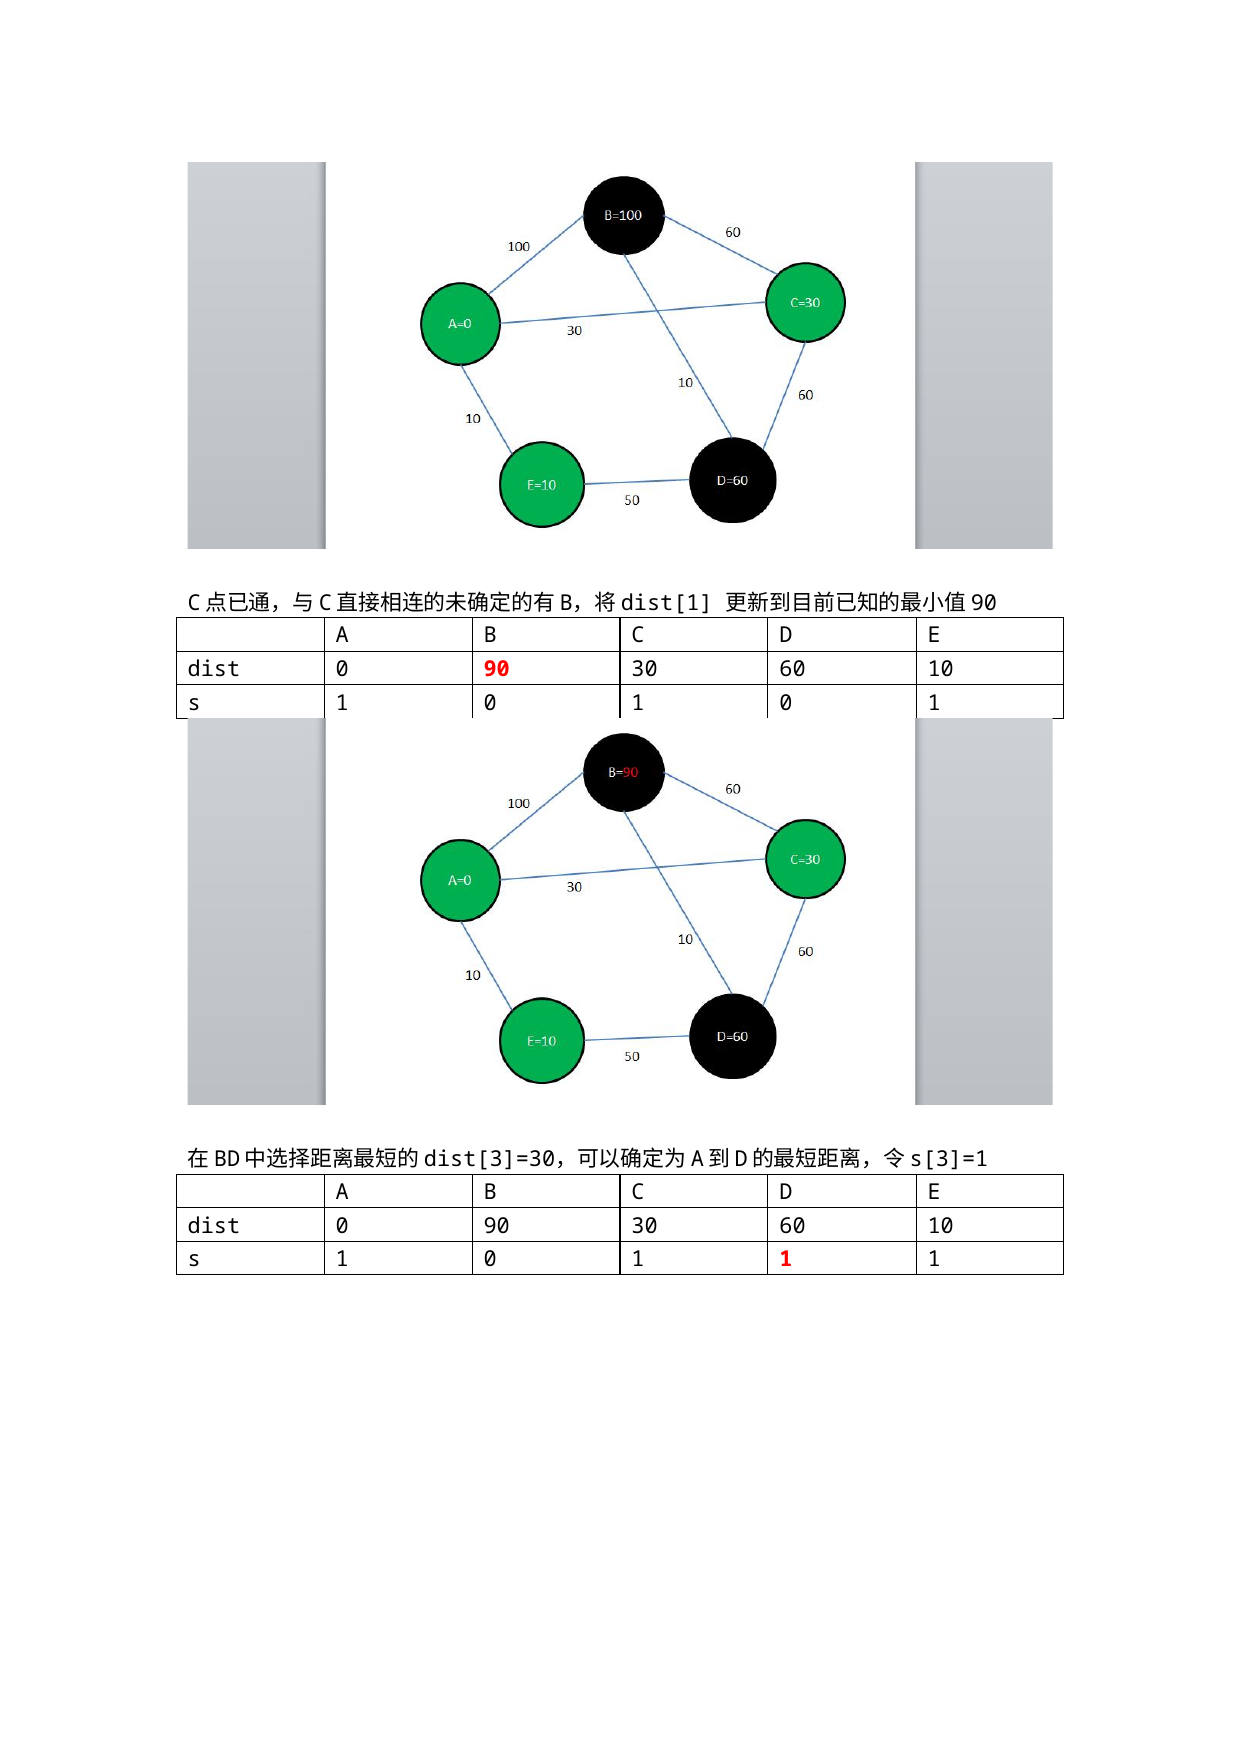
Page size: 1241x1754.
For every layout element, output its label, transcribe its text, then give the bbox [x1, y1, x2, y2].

table_cell 0 [325, 1208, 472, 1241]
table_cell s [177, 1242, 324, 1274]
table_header [177, 1175, 324, 1207]
table_cell dist [177, 1208, 324, 1241]
text 在BD中选择距离最短的dist[3]=30，可以确定为A到D的最短距离，令s[3]=1 [187, 1141, 1053, 1174]
table_cell 30 [621, 652, 767, 684]
table_cell 1 [325, 1242, 472, 1274]
table_header C [621, 618, 767, 651]
table_header [177, 618, 324, 651]
table_cell 1 [768, 1242, 916, 1274]
picture [187, 162, 1053, 549]
table_header B [473, 1175, 619, 1207]
table_cell 90 [473, 652, 619, 684]
table_header D [768, 1175, 916, 1207]
table_header E [917, 618, 1063, 651]
table_cell 1 [325, 685, 472, 718]
table_header A [325, 1175, 472, 1207]
table_cell 60 [768, 1208, 916, 1241]
table_cell 1 [621, 1242, 767, 1274]
table_cell 10 [917, 652, 1063, 684]
table_header C [621, 1175, 767, 1207]
table_header A [325, 618, 472, 651]
table_cell 1 [917, 1242, 1063, 1274]
table_cell 0 [473, 1242, 619, 1274]
table_cell dist [177, 652, 324, 684]
table_cell 30 [621, 1208, 767, 1241]
table_cell 0 [768, 685, 916, 718]
table_cell s [177, 685, 324, 718]
table_header E [917, 1175, 1063, 1207]
text C点已通，与C直接相连的未确定的有B，将dist[1] 更新到目前已知的最小值90 [187, 584, 1053, 617]
picture [187, 718, 1053, 1105]
table_cell 60 [768, 652, 916, 684]
table_cell 1 [621, 685, 767, 718]
table_cell 0 [473, 685, 619, 718]
table_cell 1 [917, 685, 1063, 718]
table_header D [768, 618, 916, 651]
table_cell 90 [473, 1208, 619, 1241]
table_cell 10 [917, 1208, 1063, 1241]
table_header B [473, 618, 619, 651]
table_cell 0 [325, 652, 472, 684]
